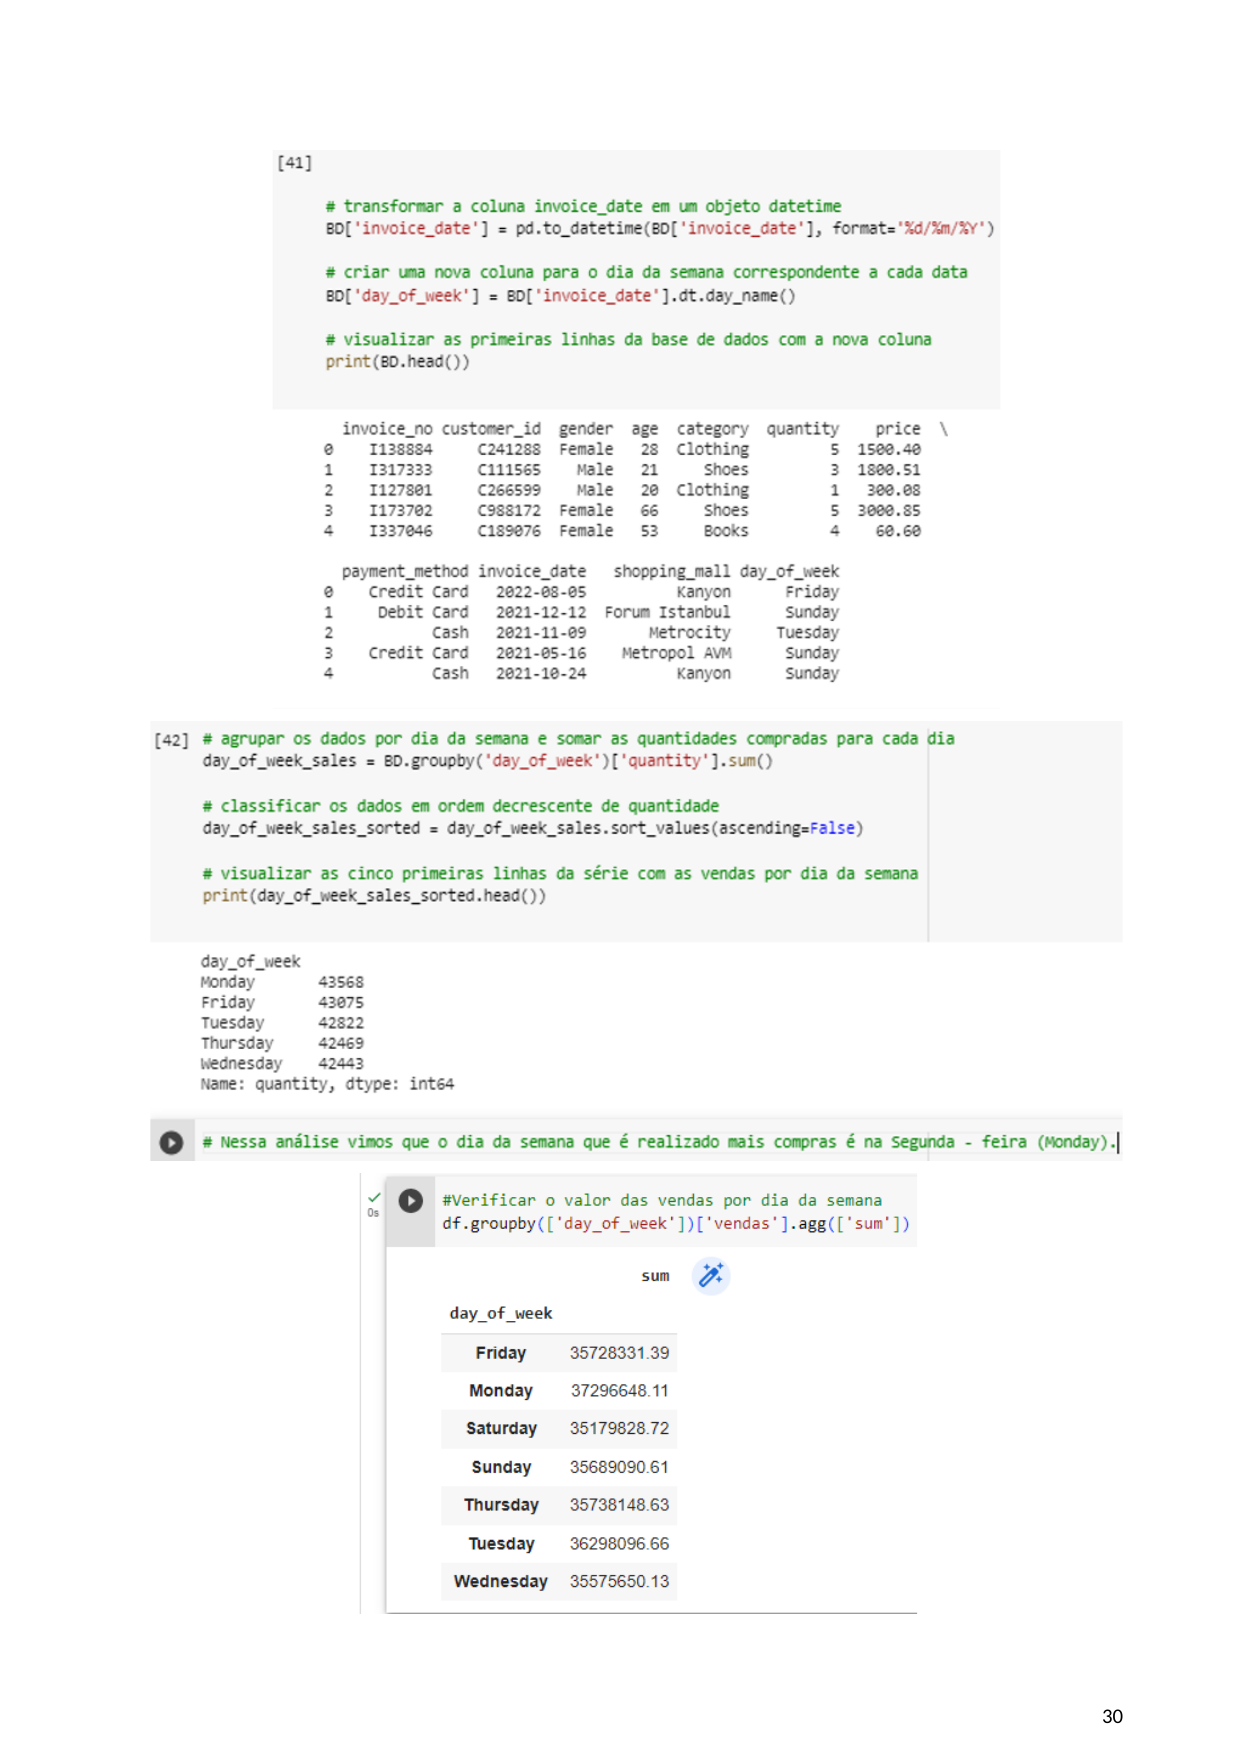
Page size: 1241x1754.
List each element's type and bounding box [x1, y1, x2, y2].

picture [272, 150, 1001, 709]
picture [150, 721, 1123, 1161]
picture [355, 1173, 918, 1614]
